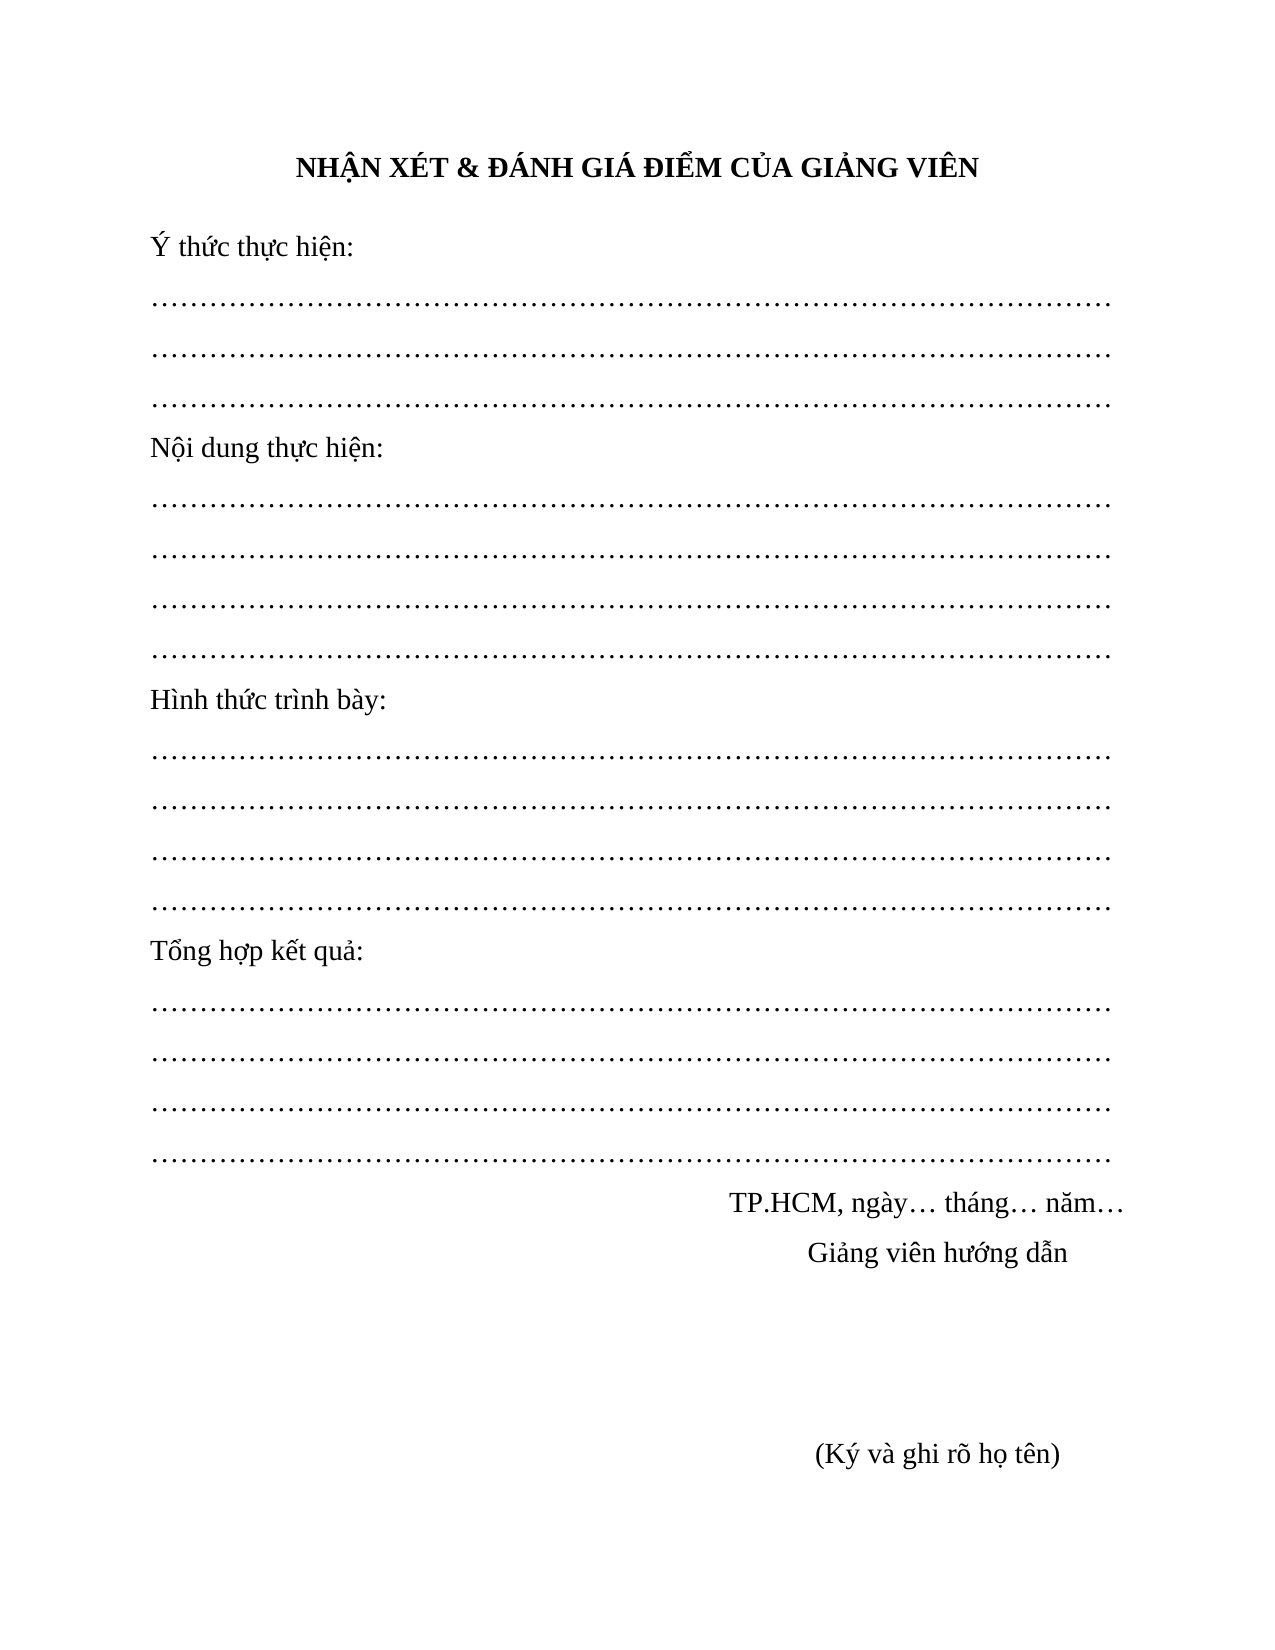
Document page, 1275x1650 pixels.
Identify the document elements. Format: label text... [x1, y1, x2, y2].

text Tổng hợp kết quả: [150, 933, 1125, 967]
text (Ký và ghi rõ họ tên) [675, 1437, 1125, 1470]
text ……………………………………………………………………………………………………………………………………………………………………………………………………………………………………………………………………………………………………………………………………………………………… [150, 732, 1125, 917]
text TP.HCM, ngày… tháng… năm… [150, 1185, 1125, 1218]
text Giảng viên hướng dẫn [675, 1235, 1125, 1269]
text Ý thức thực hiện: ……………………………………………………………………………………………………………………………………………………………………………………………………………………………………………………………………… [150, 229, 1125, 413]
text NHẬN XÉT & ĐÁNH GIÁ ĐIỂM CỦA GIẢNG VIÊN [150, 150, 1125, 183]
text Hình thức trình bày: [150, 682, 1125, 715]
text Nội dung thực hiện: ……………………………………………………………………………………………………………………………………………………………………………………………………………………………………………………………………………………………………………………………………………………………… [150, 430, 1125, 665]
text ……………………………………………………………………………………………………………………………………………………………………………………………………………………………………………………………………………………………………………………………………………………………… [150, 984, 1125, 1168]
